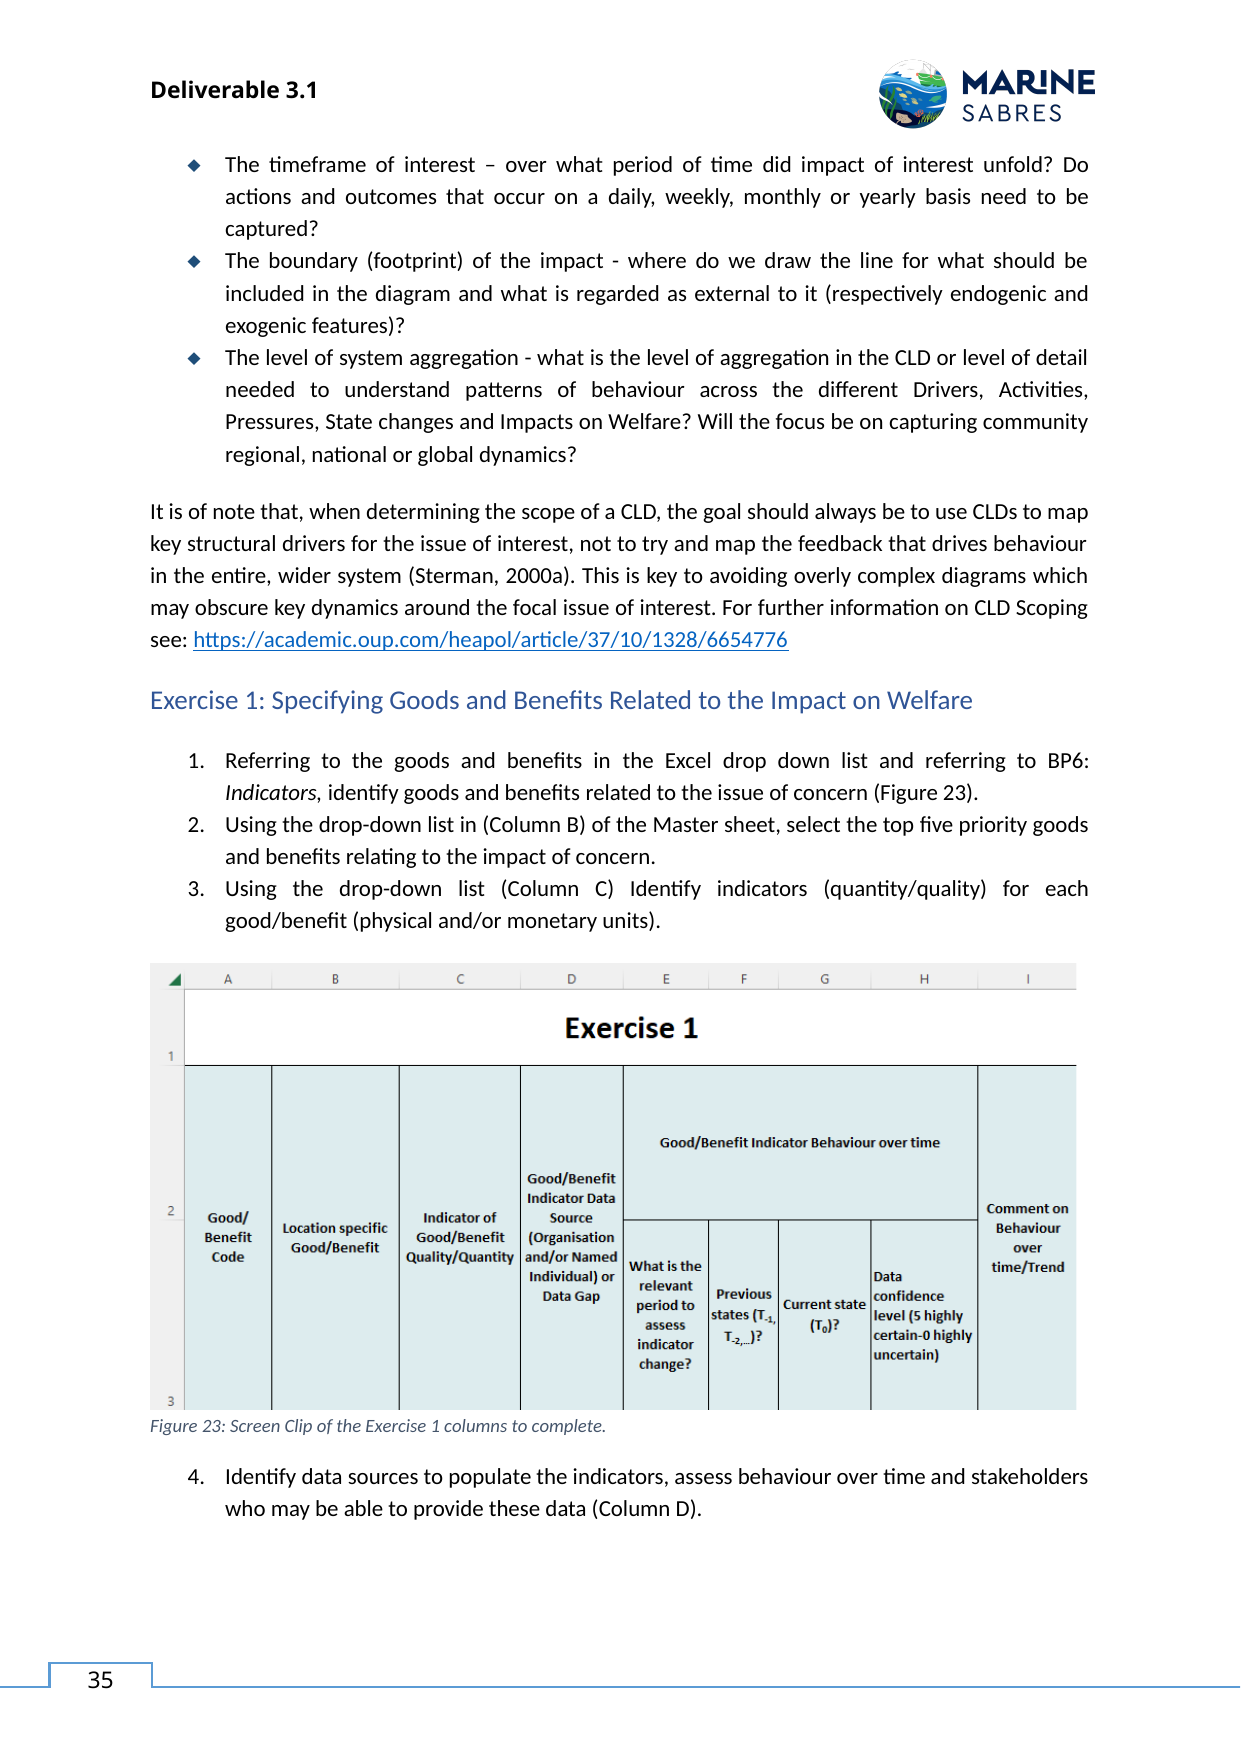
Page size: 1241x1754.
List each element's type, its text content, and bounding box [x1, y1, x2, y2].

list The level of system aggregation - what is the level of aggregation in the CLD or level of detail needed to understand patterns of behaviour across the different Drivers, Activities, Pressures, State changes and Impacts on Welfare? Will the focus be on capturing community regional, national or global dynamics? [187, 343, 1090, 468]
text It is of note that, when determining the scope of a CLD, the goal should always be to use CLDs to map key structural drivers for the issue of interest, not to try and map the feedback that drives behaviour in the entire, wider system (Sterman, 2000a). This is key to avoiding overly complex diagrams which may obscure key dynamics around the focal issue of interest. For further information on CLD Scoping see: https://academic.oup.com/heapol/article/37/10/1328/6654776 [150, 497, 1090, 654]
list The boundary (footprint) of the impact - where do we draw the line for what should be included in the diagram and what is regarded as external to it (respectively endogenic and exogenic features)? [187, 247, 1090, 339]
list Referring to the goods and benefits in the Excel drop down list and referring to BP6: Indicators, identify goods and benefits related to the issue of concern (Figure 23). [187, 746, 1090, 806]
picture [861, 44, 1113, 145]
list Identify data sources to populate the indicators, assess behaviour over time and stakeholders who may be able to provide these data (Column D). [187, 1462, 1090, 1522]
subtitle Exercise 1: Specifying Goods and Benefits Related to the Impact on Welfare [150, 683, 1090, 716]
list Using the drop-down list in (Column B) of the Master sheet, select the top five priority goods and benefits relating to the impact of concern. [187, 810, 1090, 870]
text Figure 23: Screen Clip of the Exercise 1 columns to complete. [150, 1414, 1090, 1437]
list Using the drop-down list (Column C) Identify indicators (quantity/quality) for each good/benefit (physical and/or monetary units). [187, 874, 1090, 935]
list The timeframe of interest – over what period of time did impact of interest unfold? Do actions and outcomes that occur on a daily, weekly, monthly or yearly basis need to be captured? [187, 150, 1090, 242]
picture [150, 963, 1077, 1410]
